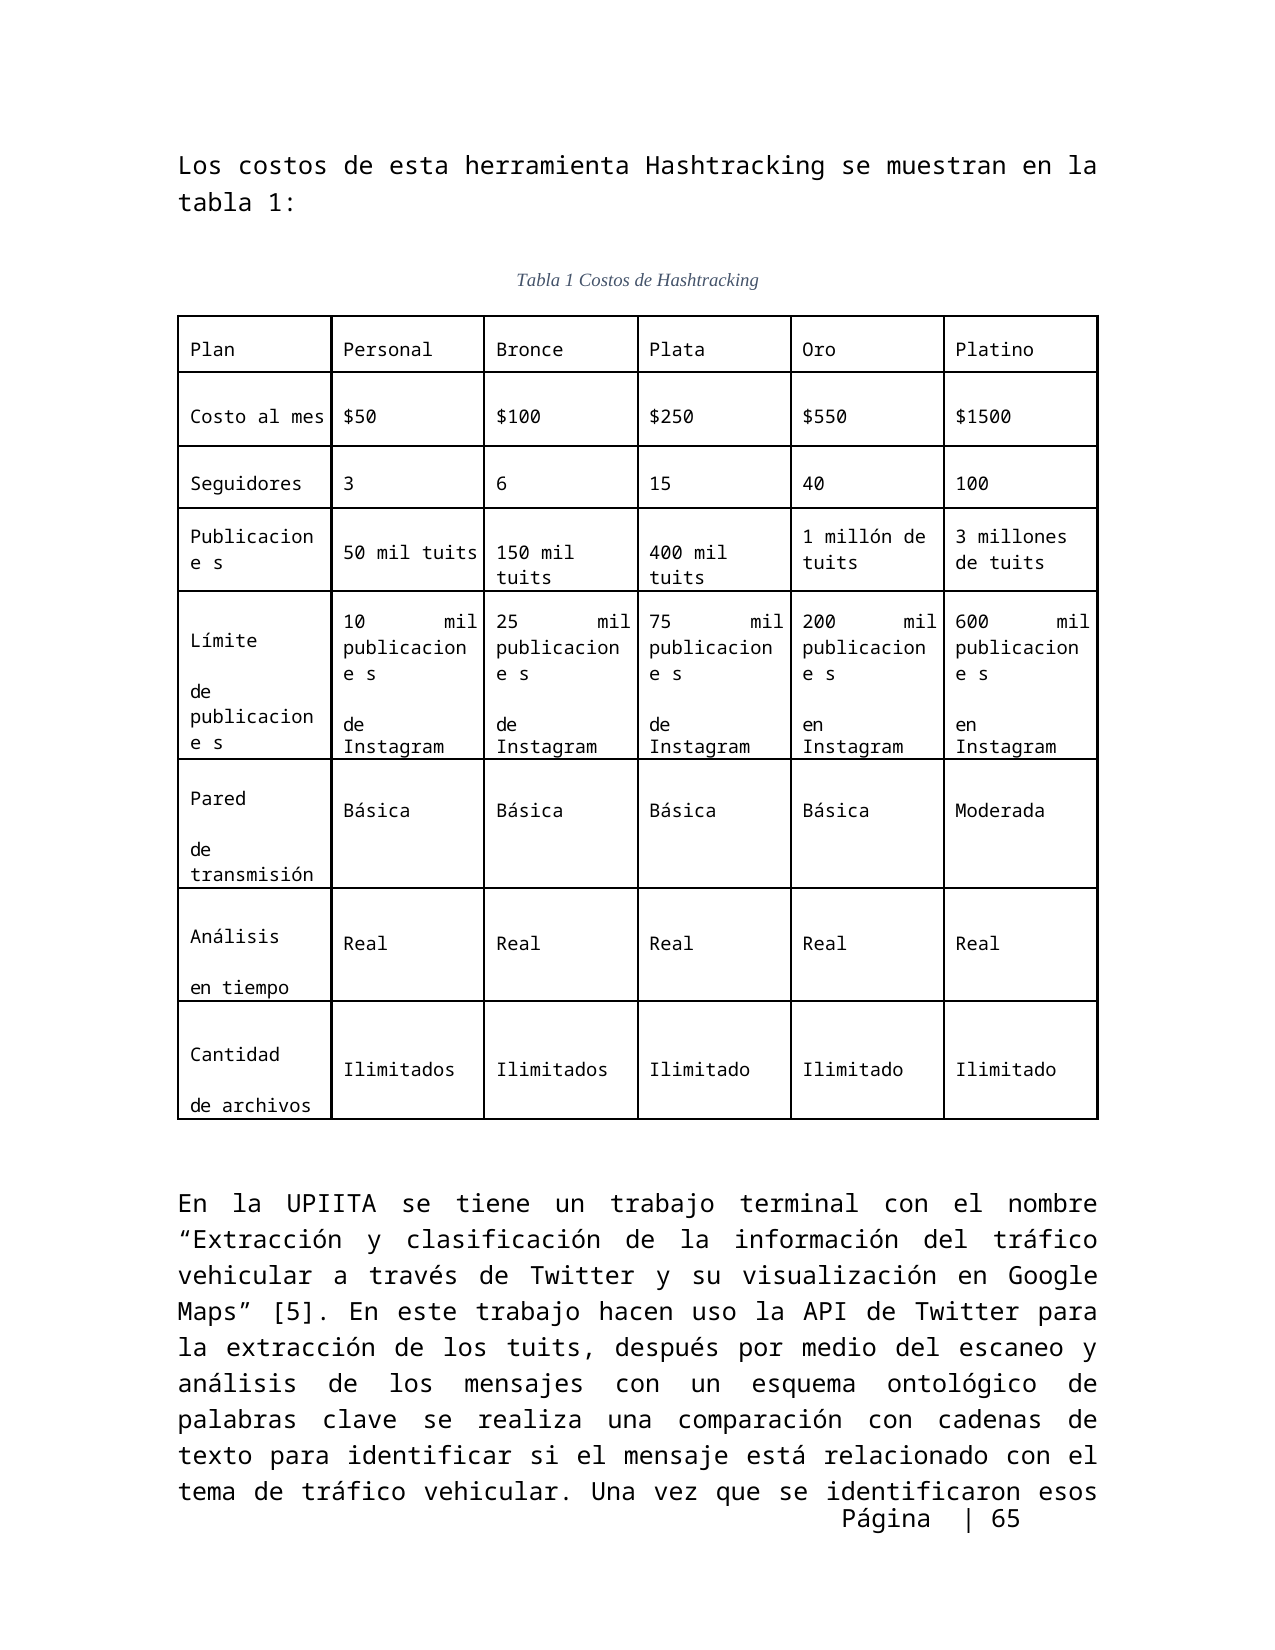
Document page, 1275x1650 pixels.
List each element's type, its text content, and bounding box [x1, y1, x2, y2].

table_cell Seguidores [179, 447, 330, 507]
table_cell 15 [639, 447, 790, 507]
table_cell 150 mil tuits [485, 509, 637, 590]
table_header Platino [945, 317, 1096, 371]
table_header Plan [179, 317, 330, 371]
table_cell Básica [485, 760, 637, 887]
table_cell Real [485, 889, 637, 1000]
table_cell Básica [792, 760, 943, 887]
table_cell 75 mil publicacione s de Instagram [639, 592, 790, 758]
table_cell 200 mil publicacione s en Instagram [792, 592, 943, 758]
table_cell $50 [333, 373, 483, 445]
table_cell 400 mil tuits [639, 509, 790, 590]
table_cell $1500 [945, 373, 1096, 445]
table_cell Cantidad de archivos [179, 1002, 330, 1118]
table_cell Ilimitado [792, 1002, 943, 1118]
table_cell 10 mil publicacione s de Instagram [333, 592, 483, 758]
text Tabla 1 Costos de Hashtracking [285, 269, 990, 290]
table_cell $550 [792, 373, 943, 445]
table_cell 3 [333, 447, 483, 507]
table_cell 3 millones de tuits [945, 509, 1096, 590]
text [177, 1185, 1098, 1508]
table_cell 25 mil publicacione s de Instagram [485, 592, 637, 758]
table_cell Real [639, 889, 790, 1000]
table_cell 40 [792, 447, 943, 507]
table_cell 1 millón de tuits [792, 509, 943, 590]
text Los costos de esta herramienta Hashtracking se muestran en la tabla 1: [177, 147, 1098, 218]
table_cell Análisis en tiempo [179, 889, 330, 1000]
table_cell 50 mil tuits [333, 509, 483, 590]
table_cell Ilimitado [945, 1002, 1096, 1118]
table_cell Publicacione s [179, 509, 330, 590]
table_cell Ilimitados [333, 1002, 483, 1118]
table_cell Real [945, 889, 1096, 1000]
table_cell Moderada [945, 760, 1096, 887]
table_cell 6 [485, 447, 637, 507]
table_cell Costo al mes [179, 373, 330, 445]
table_cell Real [333, 889, 483, 1000]
table_header Personal [333, 317, 483, 371]
table_cell Pared de transmisión [179, 760, 330, 887]
table_header Plata [639, 317, 790, 371]
table_cell Límite de publicacione s [179, 592, 330, 758]
table_cell Ilimitados [485, 1002, 637, 1118]
table_cell Básica [333, 760, 483, 887]
table_cell 600 mil publicacione s en Instagram [945, 592, 1096, 758]
table_cell $100 [485, 373, 637, 445]
table_header Oro [792, 317, 943, 371]
table_header Bronce [485, 317, 637, 371]
table_cell 100 [945, 447, 1096, 507]
table_cell $250 [639, 373, 790, 445]
table_cell Básica [639, 760, 790, 887]
table_cell Real [792, 889, 943, 1000]
table_cell Ilimitado [639, 1002, 790, 1118]
